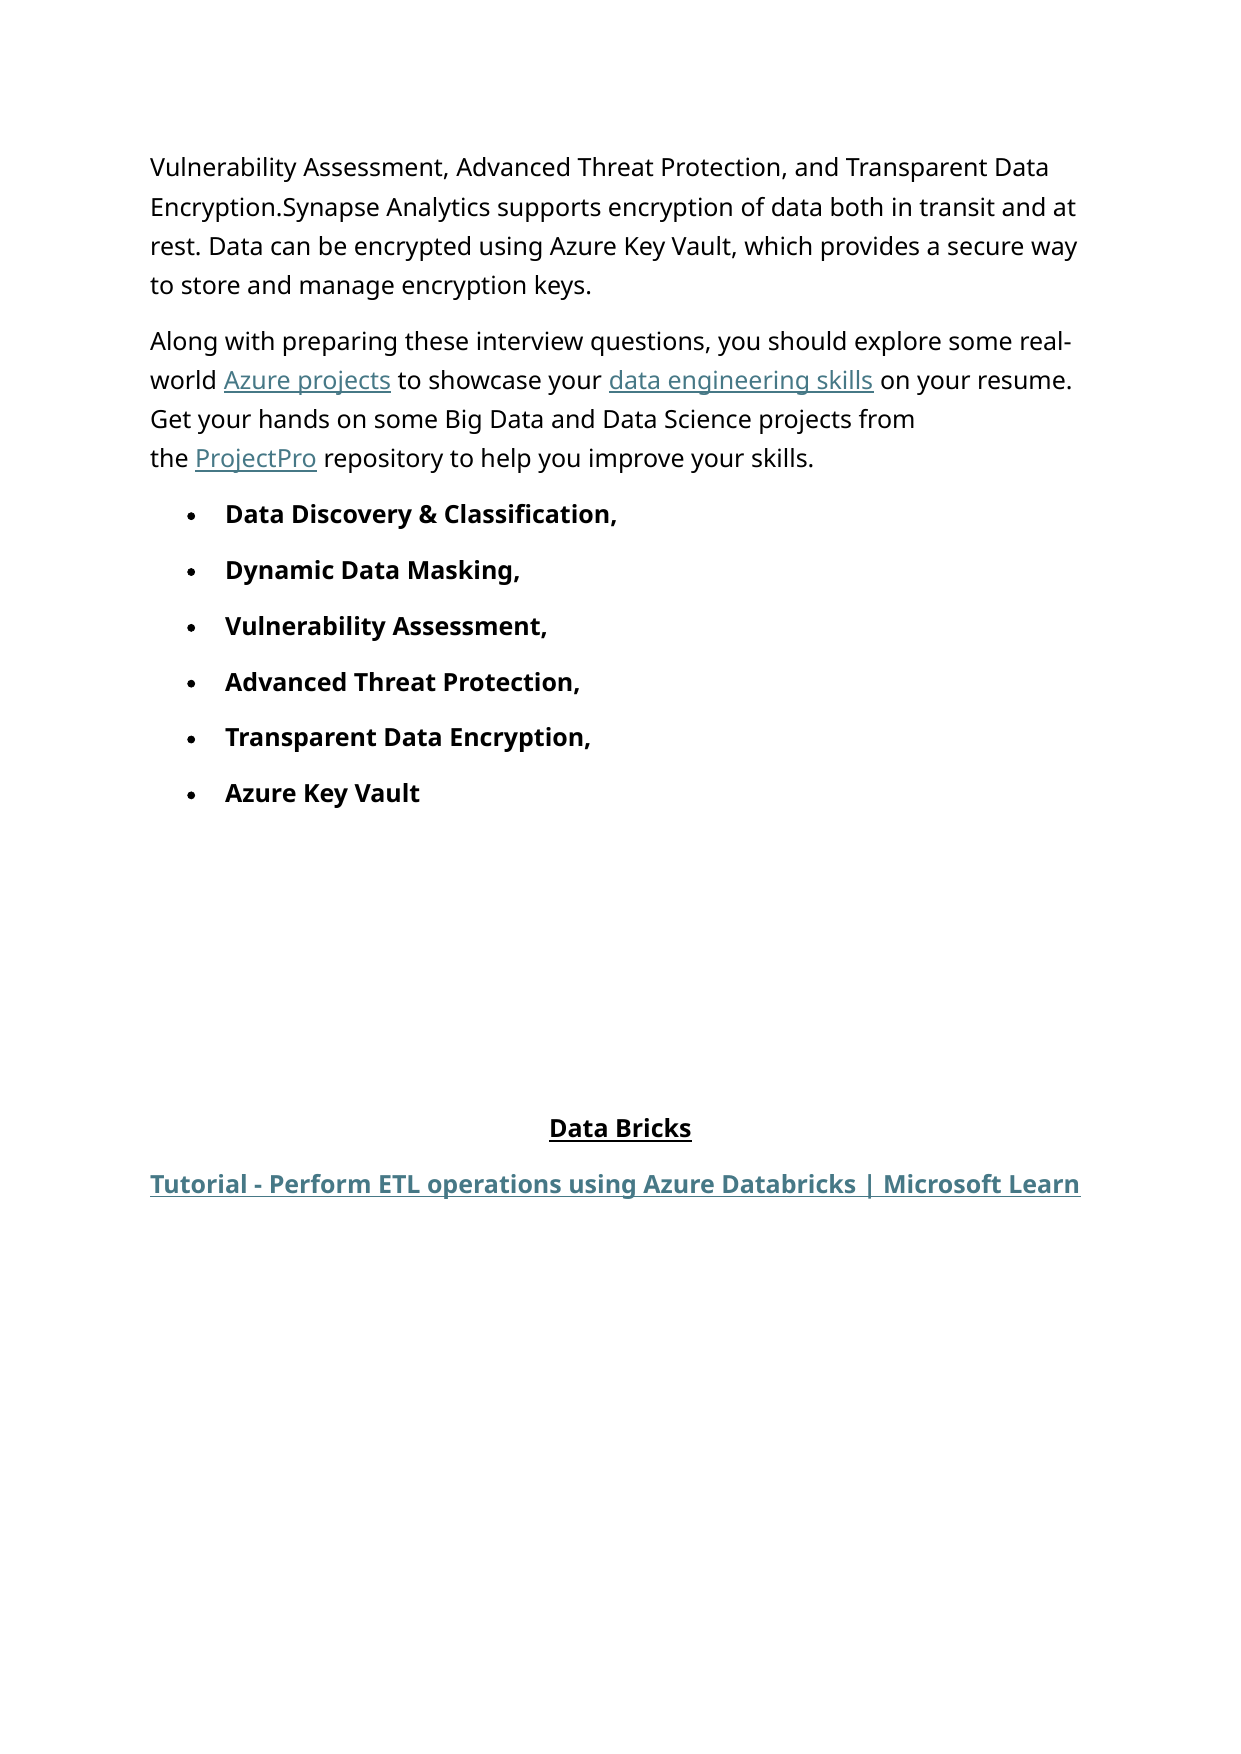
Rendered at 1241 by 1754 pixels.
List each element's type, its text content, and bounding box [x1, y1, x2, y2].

text Tutorial - Perform ETL operations using Azure Databricks | Microsoft Learn [150, 1167, 1090, 1201]
text Along with preparing these interview questions, you should explore some real-world Azure projects to showcase your data engineering skills on your resume. Get your hands on some Big Data and Data Science projects from the ProjectPro repository to help you improve your skills. [150, 323, 1090, 475]
list Data Discovery & Classification, [187, 497, 1090, 531]
list Vulnerability Assessment, [187, 608, 1090, 642]
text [150, 150, 1090, 302]
text Data Bricks [150, 1111, 1090, 1145]
list Transparent Data Encryption, [187, 720, 1090, 754]
list Advanced Threat Protection, [187, 664, 1090, 698]
list Azure Key Vault [187, 776, 1090, 810]
list Dynamic Data Masking, [187, 552, 1090, 587]
